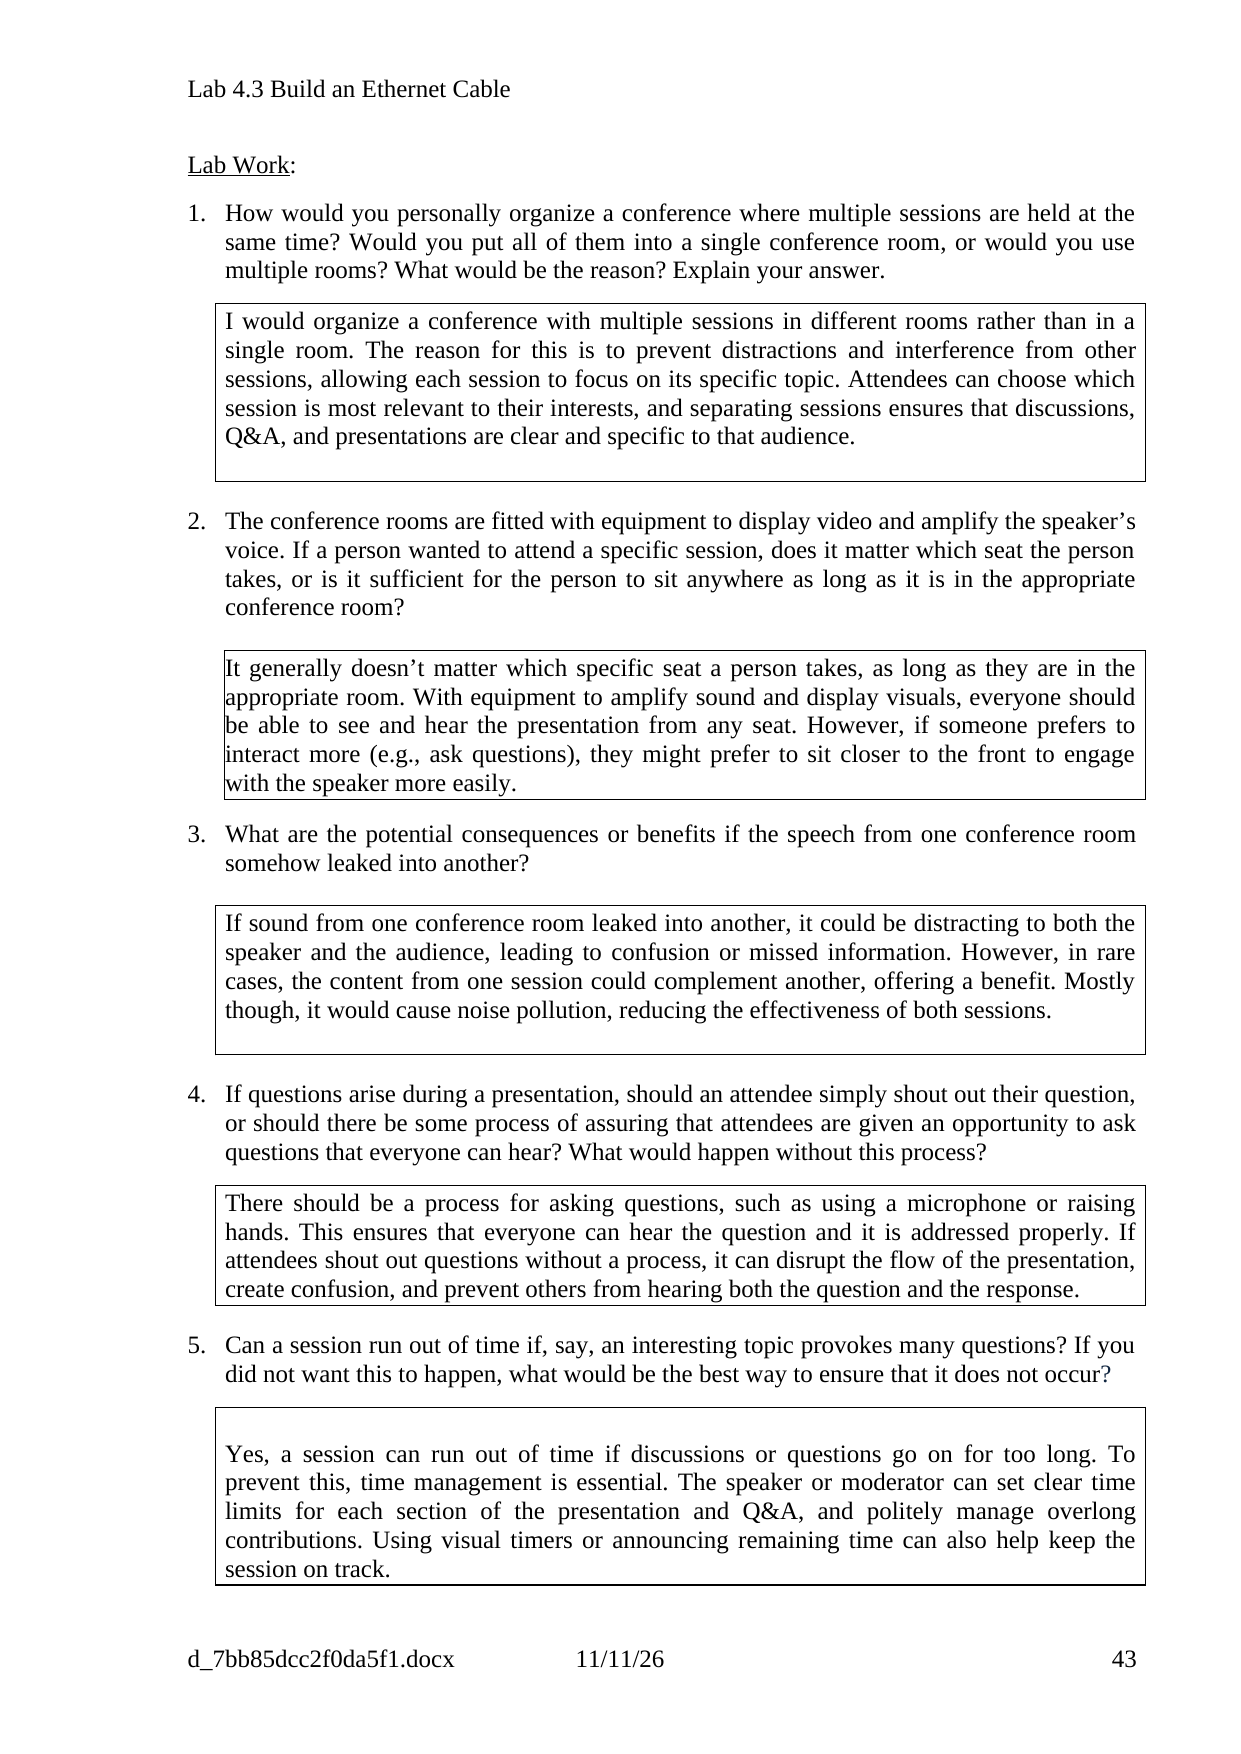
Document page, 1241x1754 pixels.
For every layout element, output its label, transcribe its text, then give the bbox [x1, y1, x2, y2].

text I would organize a conference with multiple sessions in different rooms rather than in a single room. The reason for this is to prevent distractions and interference from other sessions, allowing each session to focus on its specific topic. Attendees can choose which session is most relevant to their interests, and separating sessions ensures that discussions, Q&A, and presentations are clear and specific to that audience. [216, 304, 1145, 450]
list What are the potential consequences or benefits if the speech from one conference room somehow leaked into another? [187, 819, 1137, 877]
text Yes, a session can run out of time if discussions or questions go on for too long. To prevent this, time management is essential. The speaker or moderator can set clear time limits for each section of the presentation and Q&A, and politely manage overlong contributions. Using visual timers or announcing remaining time can also help keep the session on track. [216, 1436, 1145, 1584]
list How would you personally organize a conference where multiple sessions are held at the same time? Would you put all of them into a single conference room, or would you use multiple rooms? What would be the reason? Explain your answer. [187, 198, 1137, 284]
list Can a session run out of time if, say, an interesting topic provokes many questions? If you did not want this to happen, what would be the best way to ensure that it does not occur? [187, 1330, 1137, 1388]
list The conference rooms are fitted with equipment to display video and amplify the speaker’s voice. If a person wanted to attend a specific session, does it matter which seat the person takes, or is it sufficient for the person to sit anywhere as long as it is in the appropriate conference room? [187, 506, 1137, 621]
text If sound from one conference room leaked into another, it could be distracting to both the speaker and the audience, leading to confusion or missed information. However, in rare cases, the content from one session could complement another, offering a benefit. Mostly though, it would cause noise pollution, reducing the effectiveness of both sessions. [216, 906, 1145, 1023]
text Lab Work: [187, 150, 1137, 179]
text There should be a process for asking questions, such as using a microphone or raising hands. This ensures that everyone can hear the question and it is addressed properly. If attendees shout out questions without a process, it can disrupt the flow of the presentation, create confusion, and prevent others from hearing both the question and the response. [216, 1186, 1145, 1305]
text It generally doesn’t matter which specific seat a person takes, as long as they are in the appropriate room. With equipment to amplify sound and display visuals, everyone should be able to see and hear the presentation from any seat. However, if someone prefers to interact more (e.g., ask questions), they might prefer to sit closer to the front to engage with the speaker more easily. [225, 651, 1145, 799]
list If questions arise during a presentation, should an attendee simply shout out their question, or should there be some process of assuring that attendees are given an opportunity to ask questions that everyone can hear? What would happen without this process? [187, 1079, 1137, 1166]
